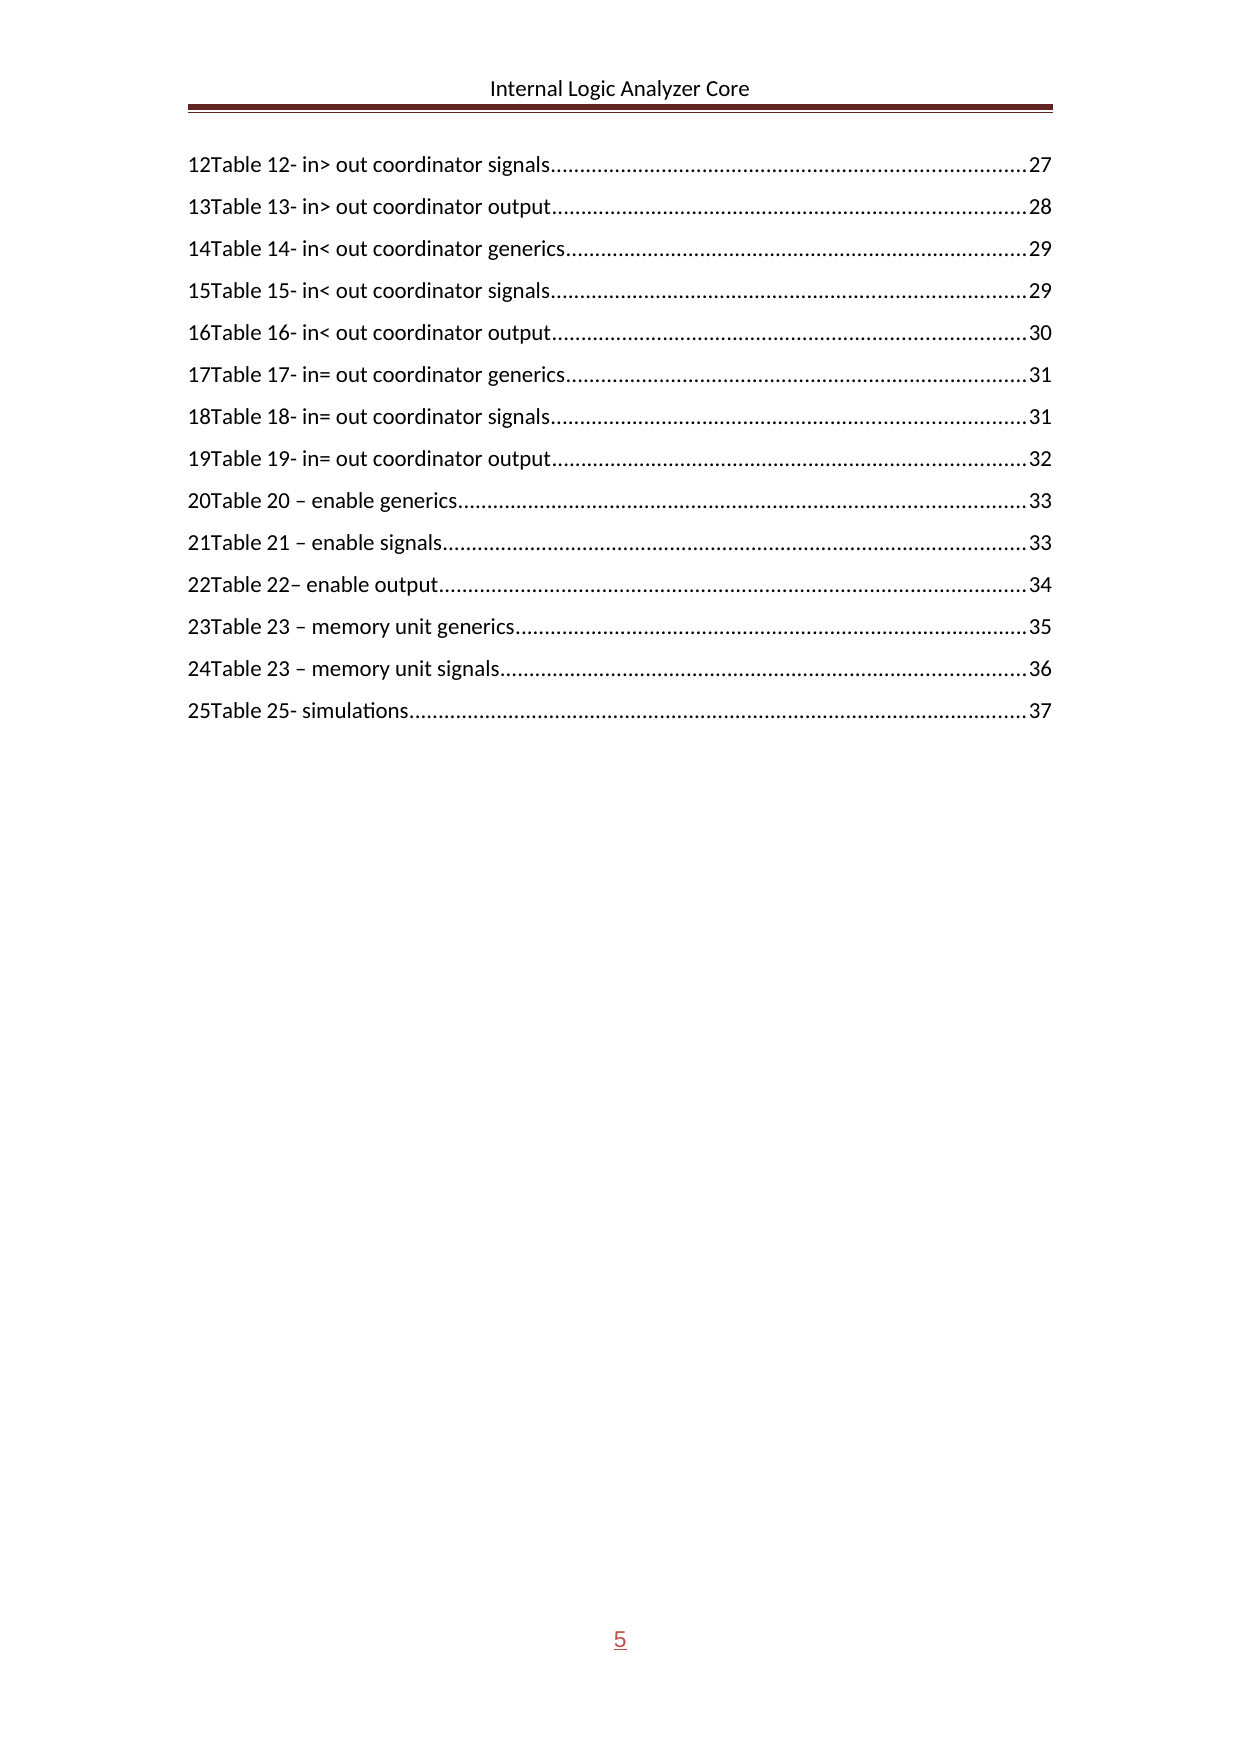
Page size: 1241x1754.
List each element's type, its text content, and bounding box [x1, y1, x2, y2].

text 20Table 20 – enable generics 33 [187, 486, 1053, 514]
text 18Table 18- in= out coordinator signals 31 [187, 402, 1053, 430]
text 15Table 15- in< out coordinator signals 29 [187, 276, 1053, 304]
text 12Table 12- in> out coordinator signals 27 [187, 150, 1053, 178]
text 19Table 19- in= out coordinator output 32 [187, 444, 1053, 472]
text 16Table 16- in< out coordinator output 30 [187, 318, 1053, 346]
text 17Table 17- in= out coordinator generics 31 [187, 360, 1053, 388]
text 13Table 13- in> out coordinator output 28 [187, 192, 1053, 220]
text 21Table 21 – enable signals 33 [187, 528, 1053, 556]
text 24Table 23 – memory unit signals 36 [187, 654, 1053, 682]
text 22Table 22– enable output 34 [187, 570, 1053, 598]
text 23Table 23 – memory unit generics 35 [187, 612, 1053, 640]
text 14Table 14- in< out coordinator generics 29 [187, 234, 1053, 262]
text 25Table 25- simulations 37 [187, 696, 1053, 724]
